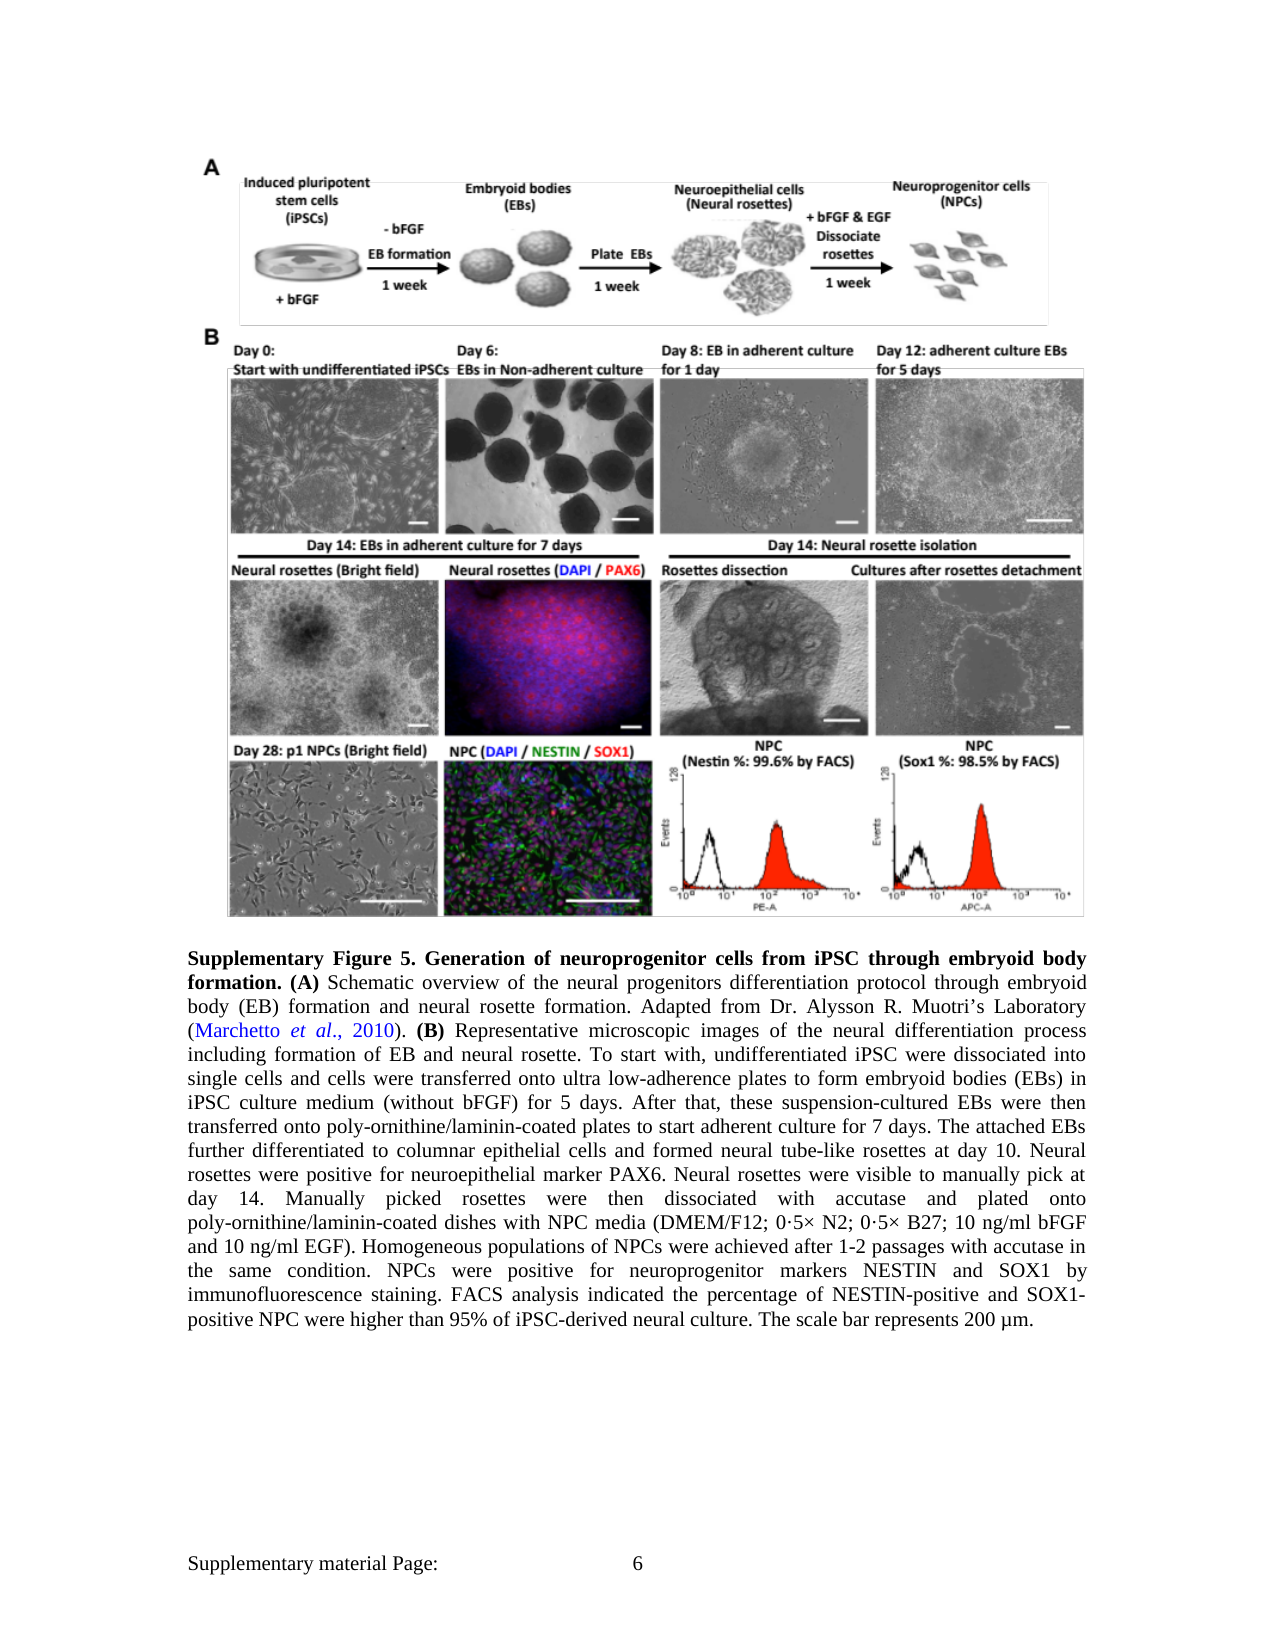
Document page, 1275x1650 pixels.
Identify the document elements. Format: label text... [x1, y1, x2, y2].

text Supplementary Figure 5. Generation of neuroprogenitor cells from iPSC through embryoid body formation. (A) Schematic overview of the neural progenitors differentiation protocol through embryoid body (EB) formation and neural rosette formation. Adapted from Dr. Alysson R. Muotri’s Laboratory (Marchetto et al., 2010). (B) Representative microscopic images of the neural differentiation process including formation of EB and neural rosette. To start with, undifferentiated iPSC were dissociated into single cells and cells were transferred onto ultra low-adherence plates to form embryoid bodies (EBs) in iPSC culture medium (without bFGF) for 5 days. After that, these suspension-cultured EBs were then transferred onto poly-ornithine/laminin-coated plates to start adherent culture for 7 days. The attached EBs further differentiated to columnar epithelial cells and formed neural tube-like rosettes at day 10. Neural rosettes were positive for neuroepithelial marker PAX6. Neural rosettes were visible to manually pick at day 14. Manually picked rosettes were then dissociated with accutase and plated onto poly-ornithine/laminin-coated dishes with NPC media (DMEM/F12; 0·5× N2; 0·5× B27; 10 ng/ml bFGF and 10 ng/ml EGF). Homogeneous populations of NPCs were achieved after 1-2 passages with accutase in the same condition. NPCs were positive for neuroprogenitor markers NESTIN and SOX1 by immunofluorescence staining. FACS analysis indicated the percentage of NESTIN-positive and SOX1-positive NPC were higher than 95% of iPSC-derived neural culture. The scale bar represents 200 µm. [187, 946, 1087, 1331]
